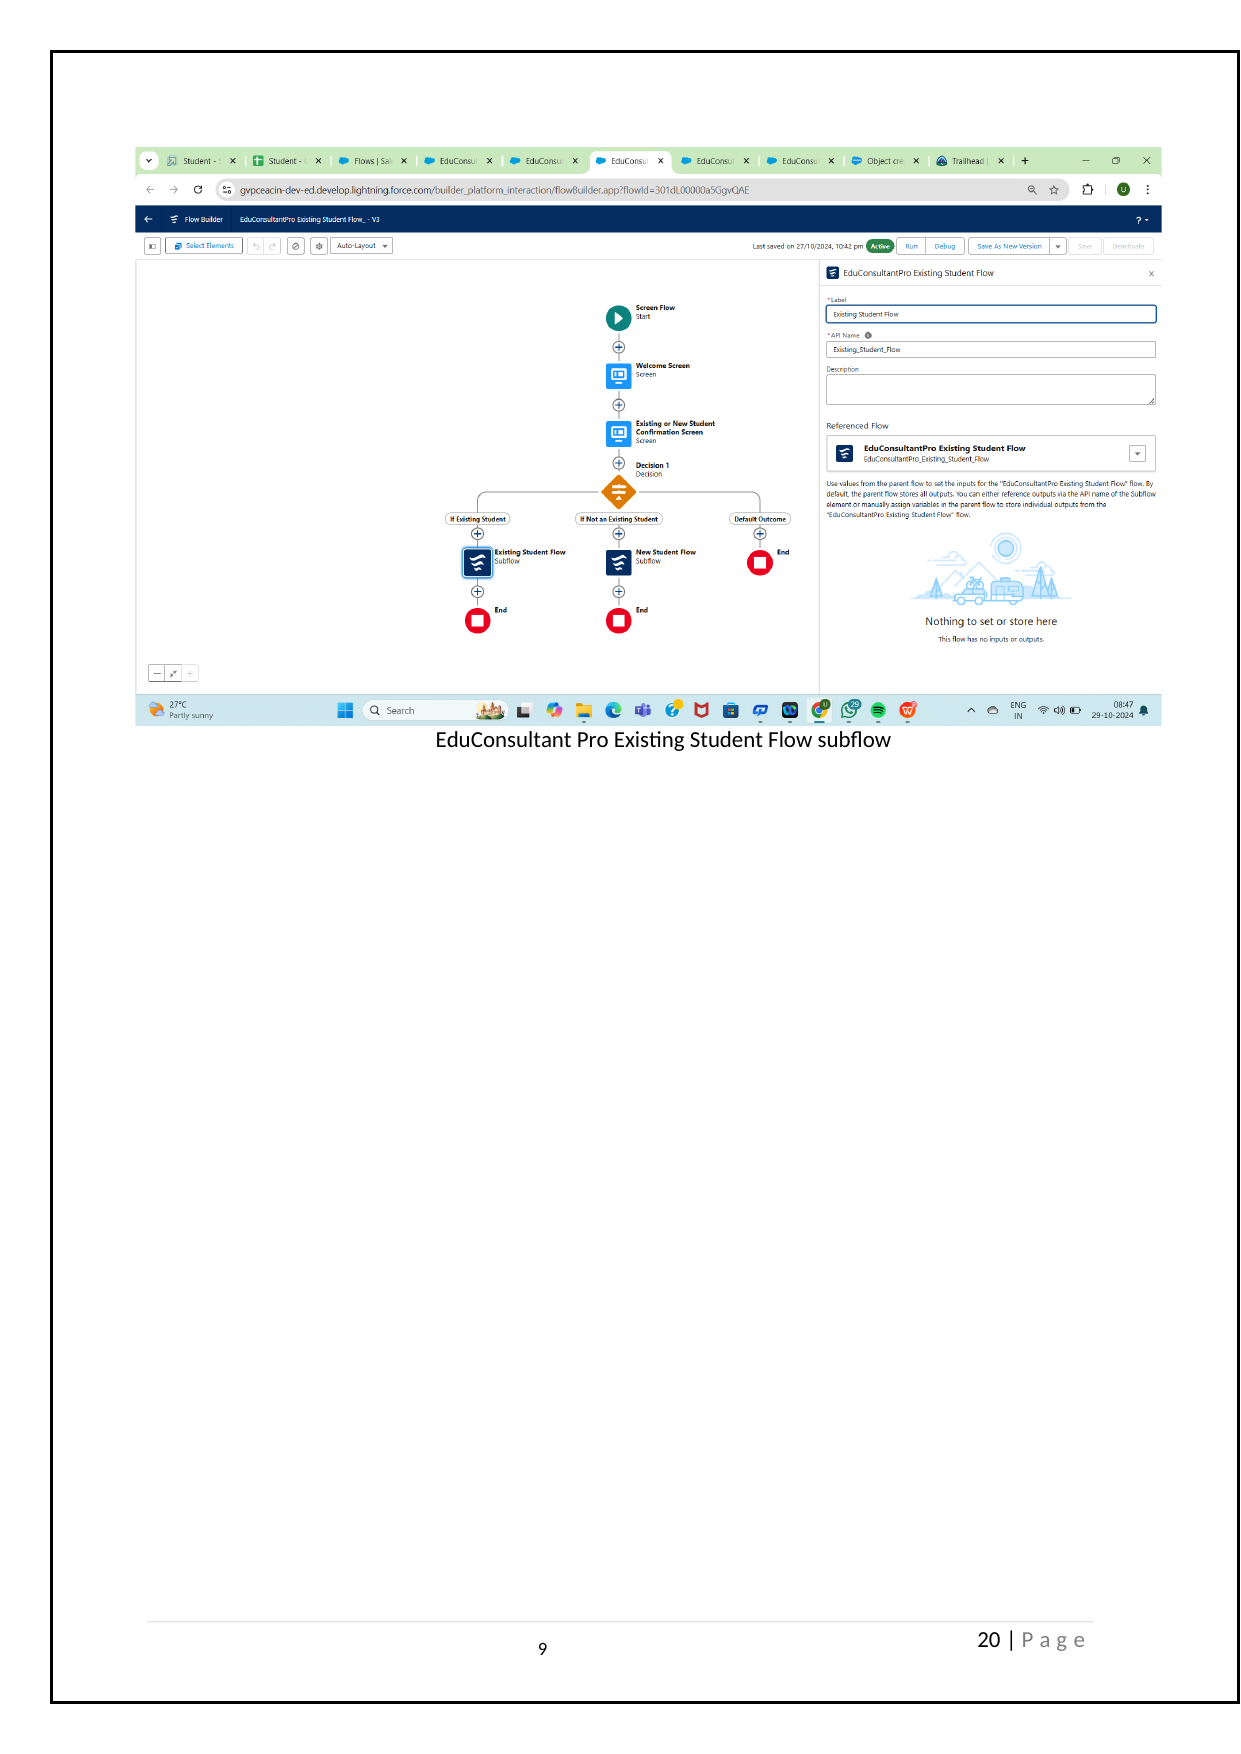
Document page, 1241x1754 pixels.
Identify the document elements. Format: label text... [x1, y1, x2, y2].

text EduConsultant Pro Existing Student Flow subflow [360, 725, 1237, 753]
picture [135, 147, 1162, 726]
